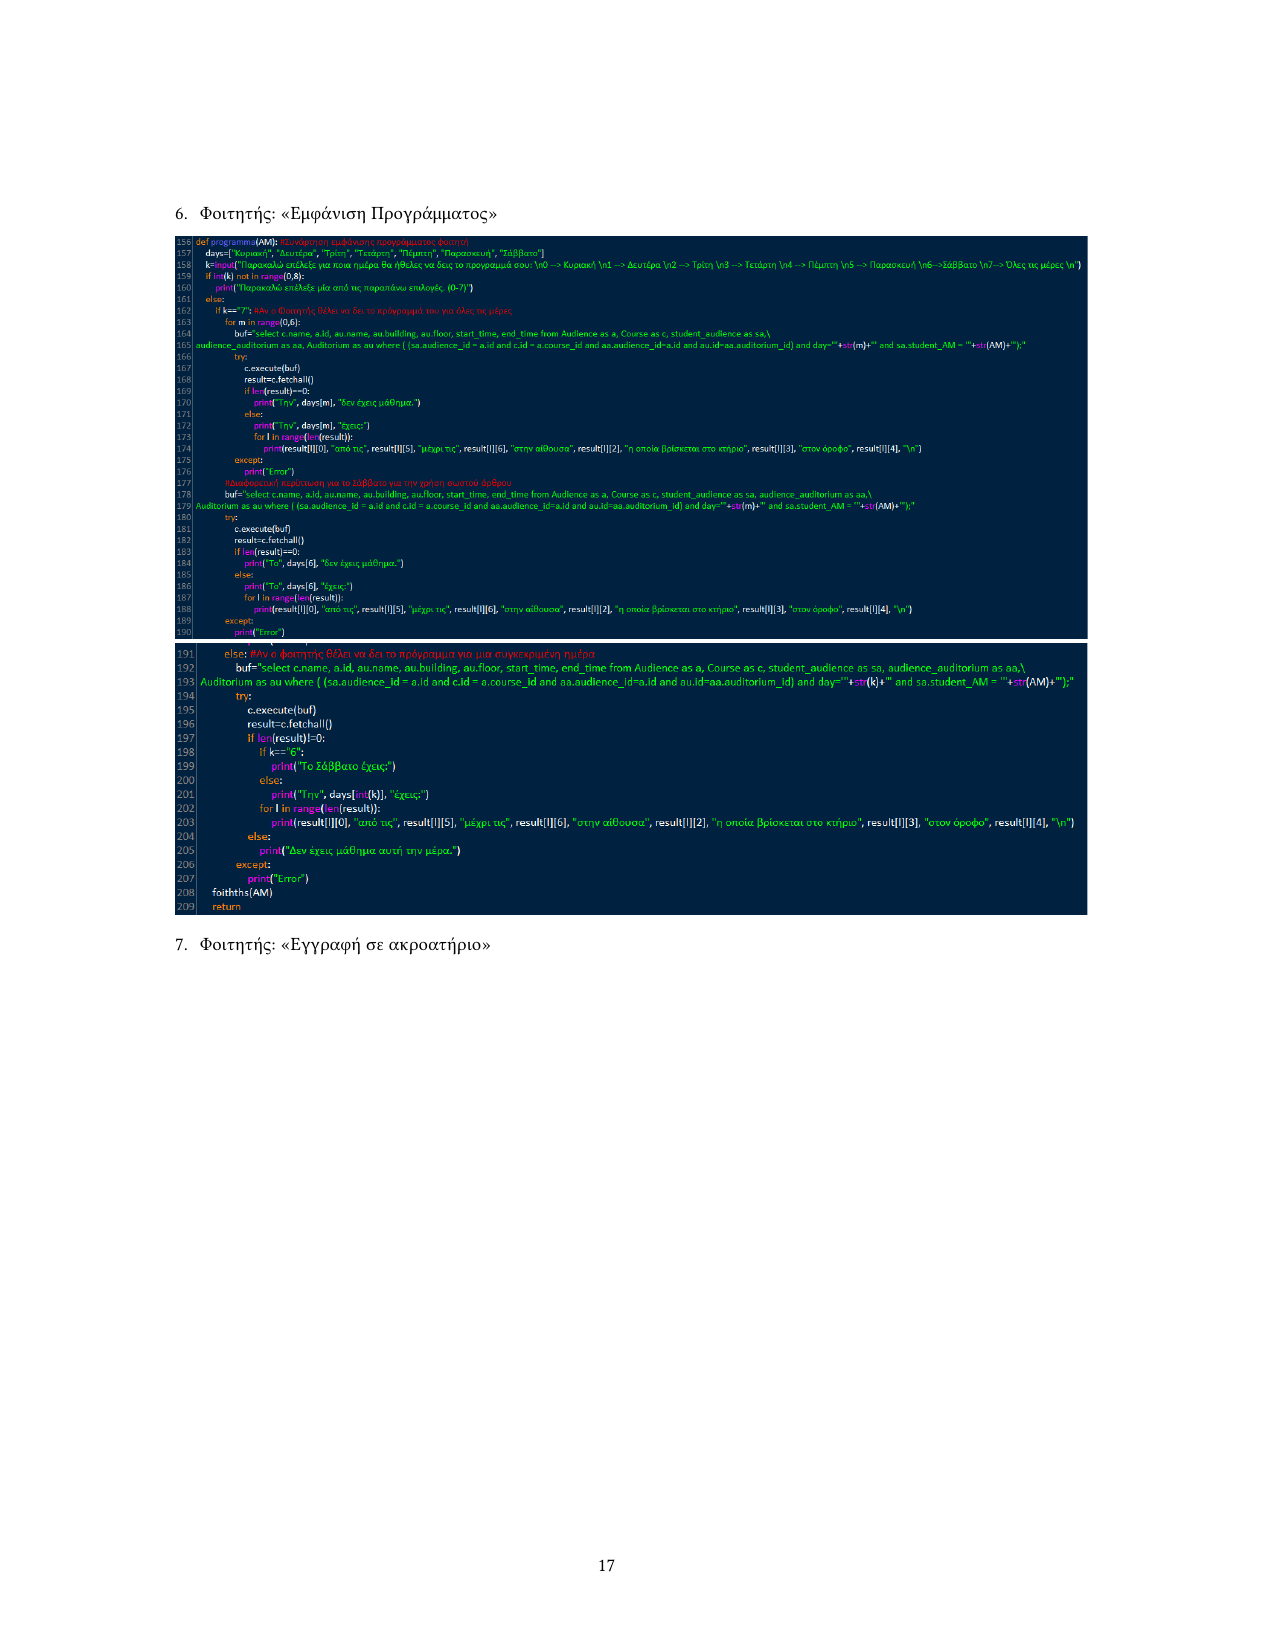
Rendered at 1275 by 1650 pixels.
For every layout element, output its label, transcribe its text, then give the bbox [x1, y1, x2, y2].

list Φοιτητής: «Εγγραφή σε ακροατήριο» [175, 915, 1062, 955]
list Φοιτητής: «Εμφάνιση Προγράμματος» [175, 196, 1062, 224]
picture [175, 643, 1088, 915]
picture [175, 236, 1088, 639]
